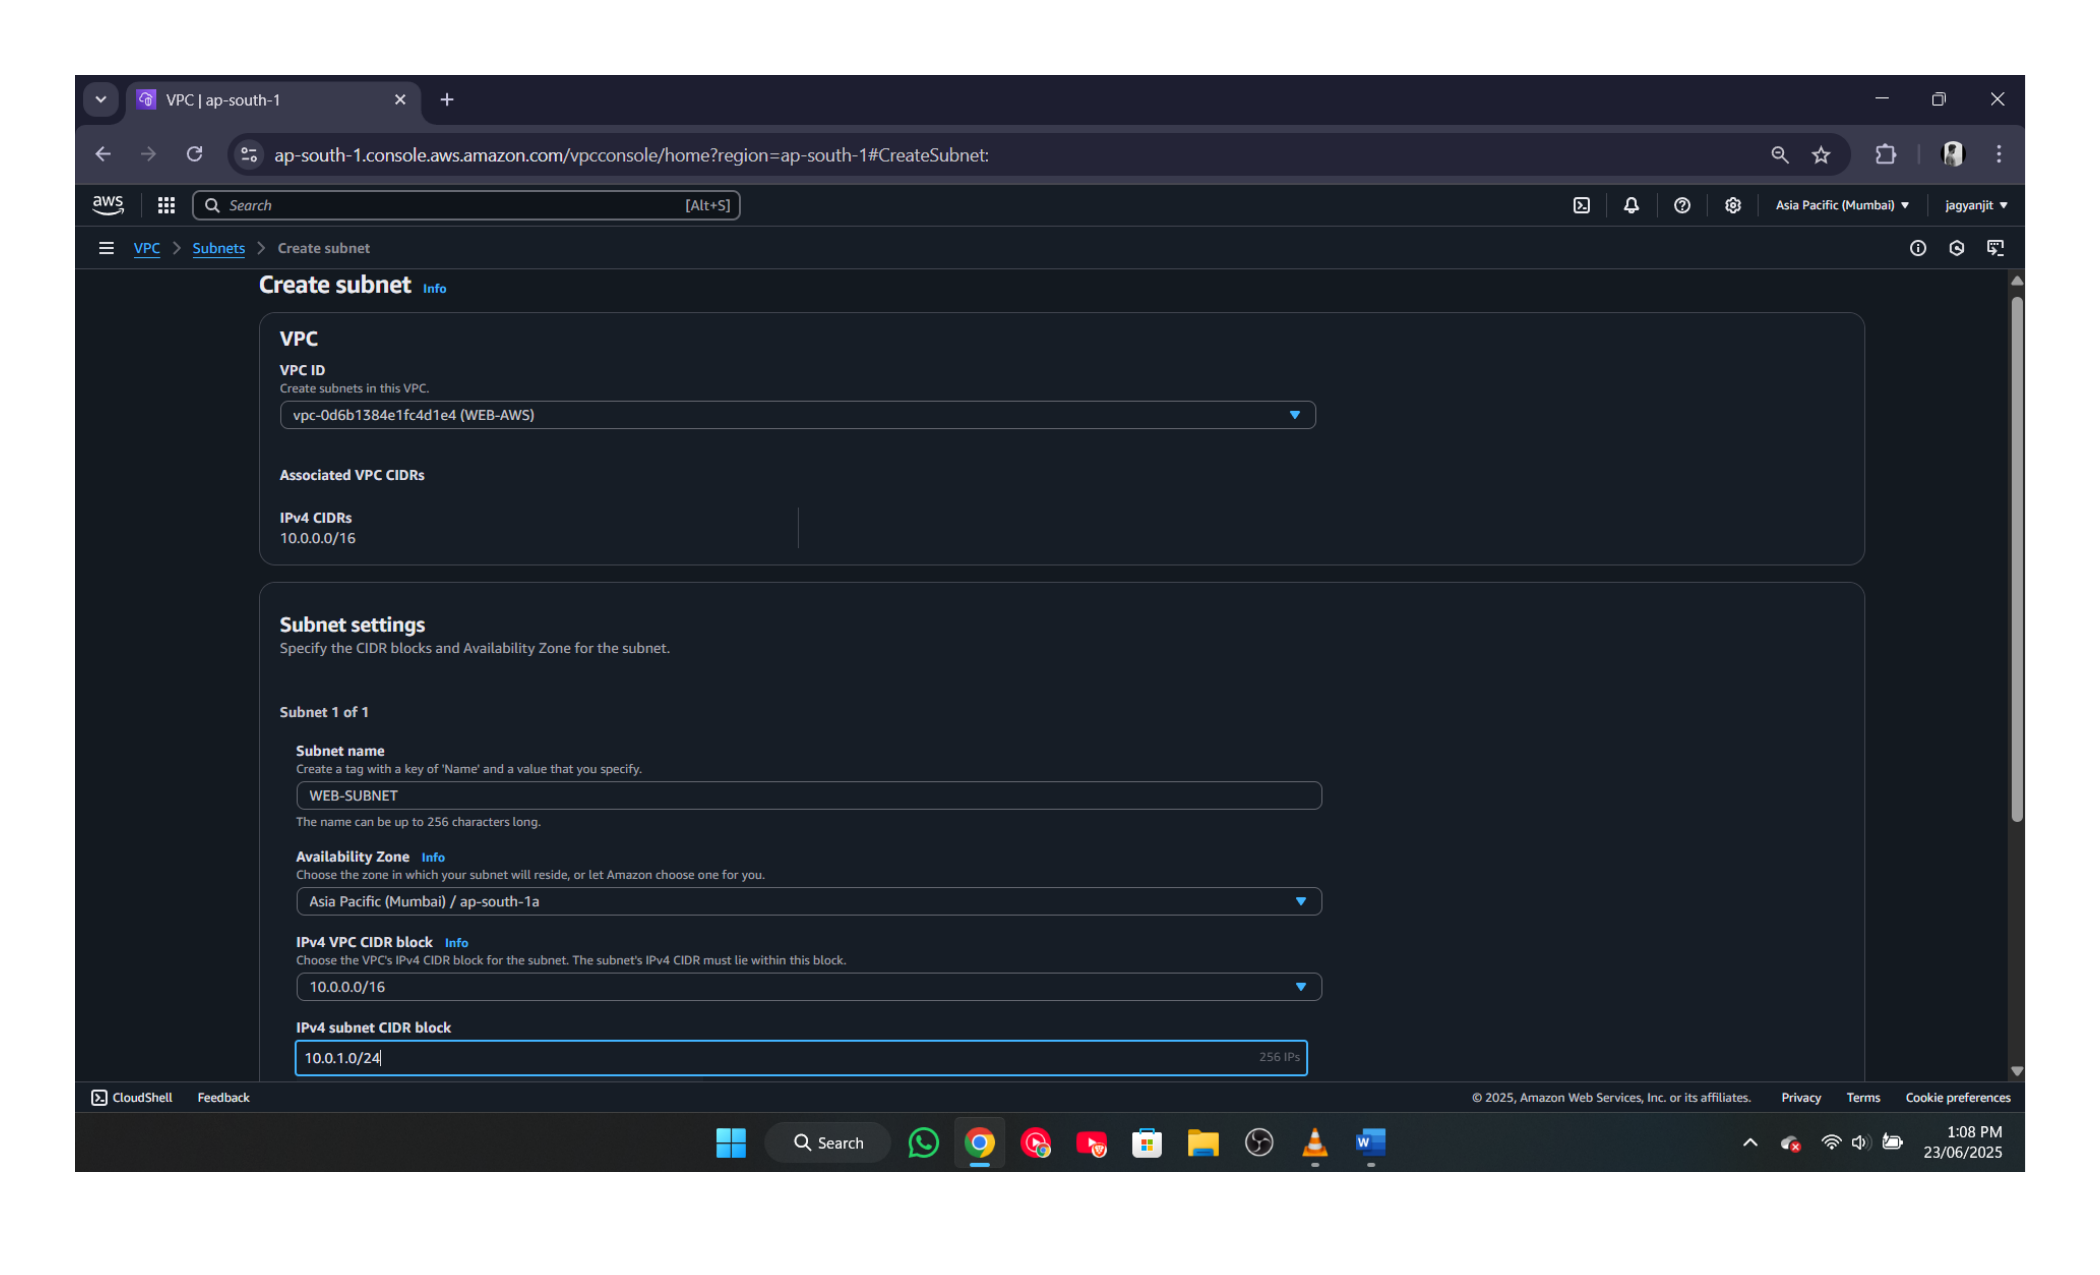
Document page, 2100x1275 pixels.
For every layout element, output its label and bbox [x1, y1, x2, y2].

picture [75, 75, 2026, 1172]
